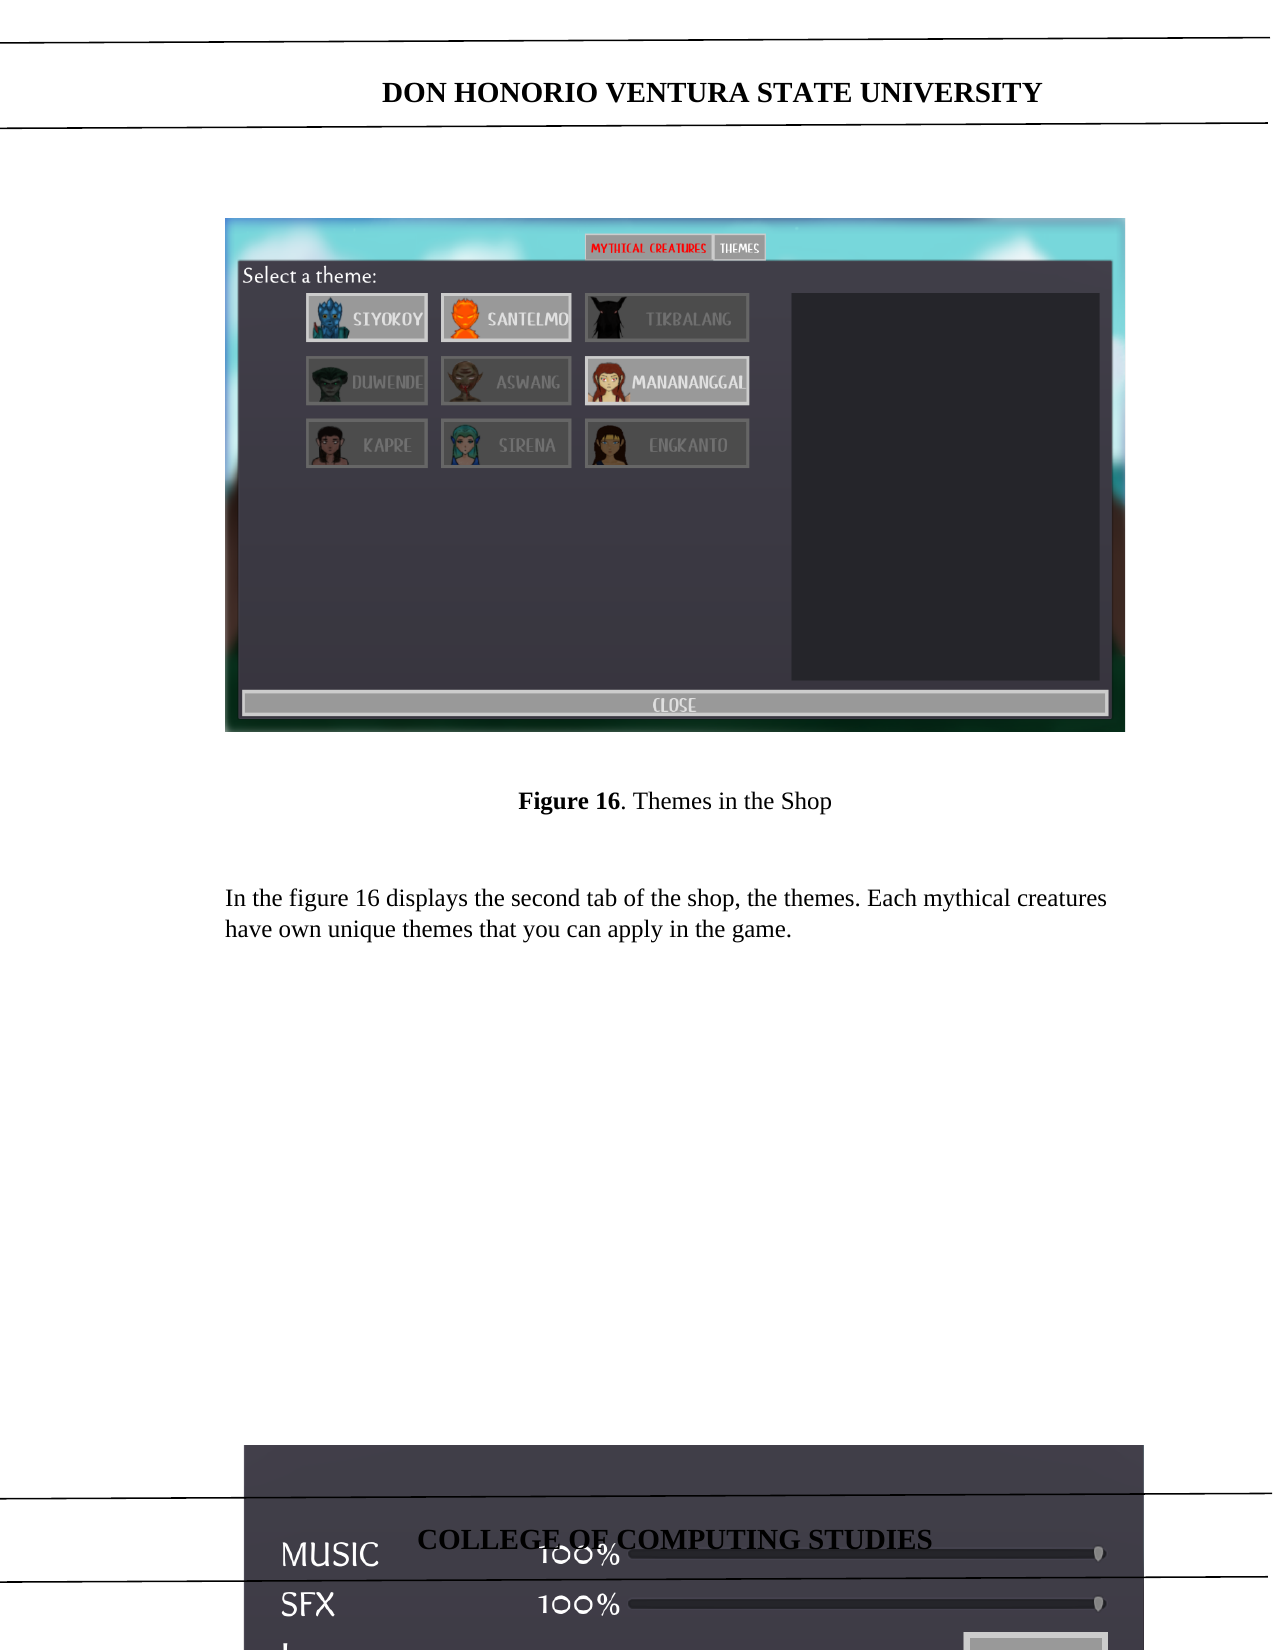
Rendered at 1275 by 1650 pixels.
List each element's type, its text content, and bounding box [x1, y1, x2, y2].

picture [243, 1445, 1144, 1496]
picture [243, 1495, 1144, 1580]
picture [243, 1579, 1144, 1650]
text Figure 16. Themes in the Shop [225, 786, 1125, 815]
text In the figure 16 displays the second tab of the shop, the themes. Each mythical creatures have own unique themes that you can apply in the game. [225, 883, 1125, 943]
picture [225, 218, 1125, 732]
